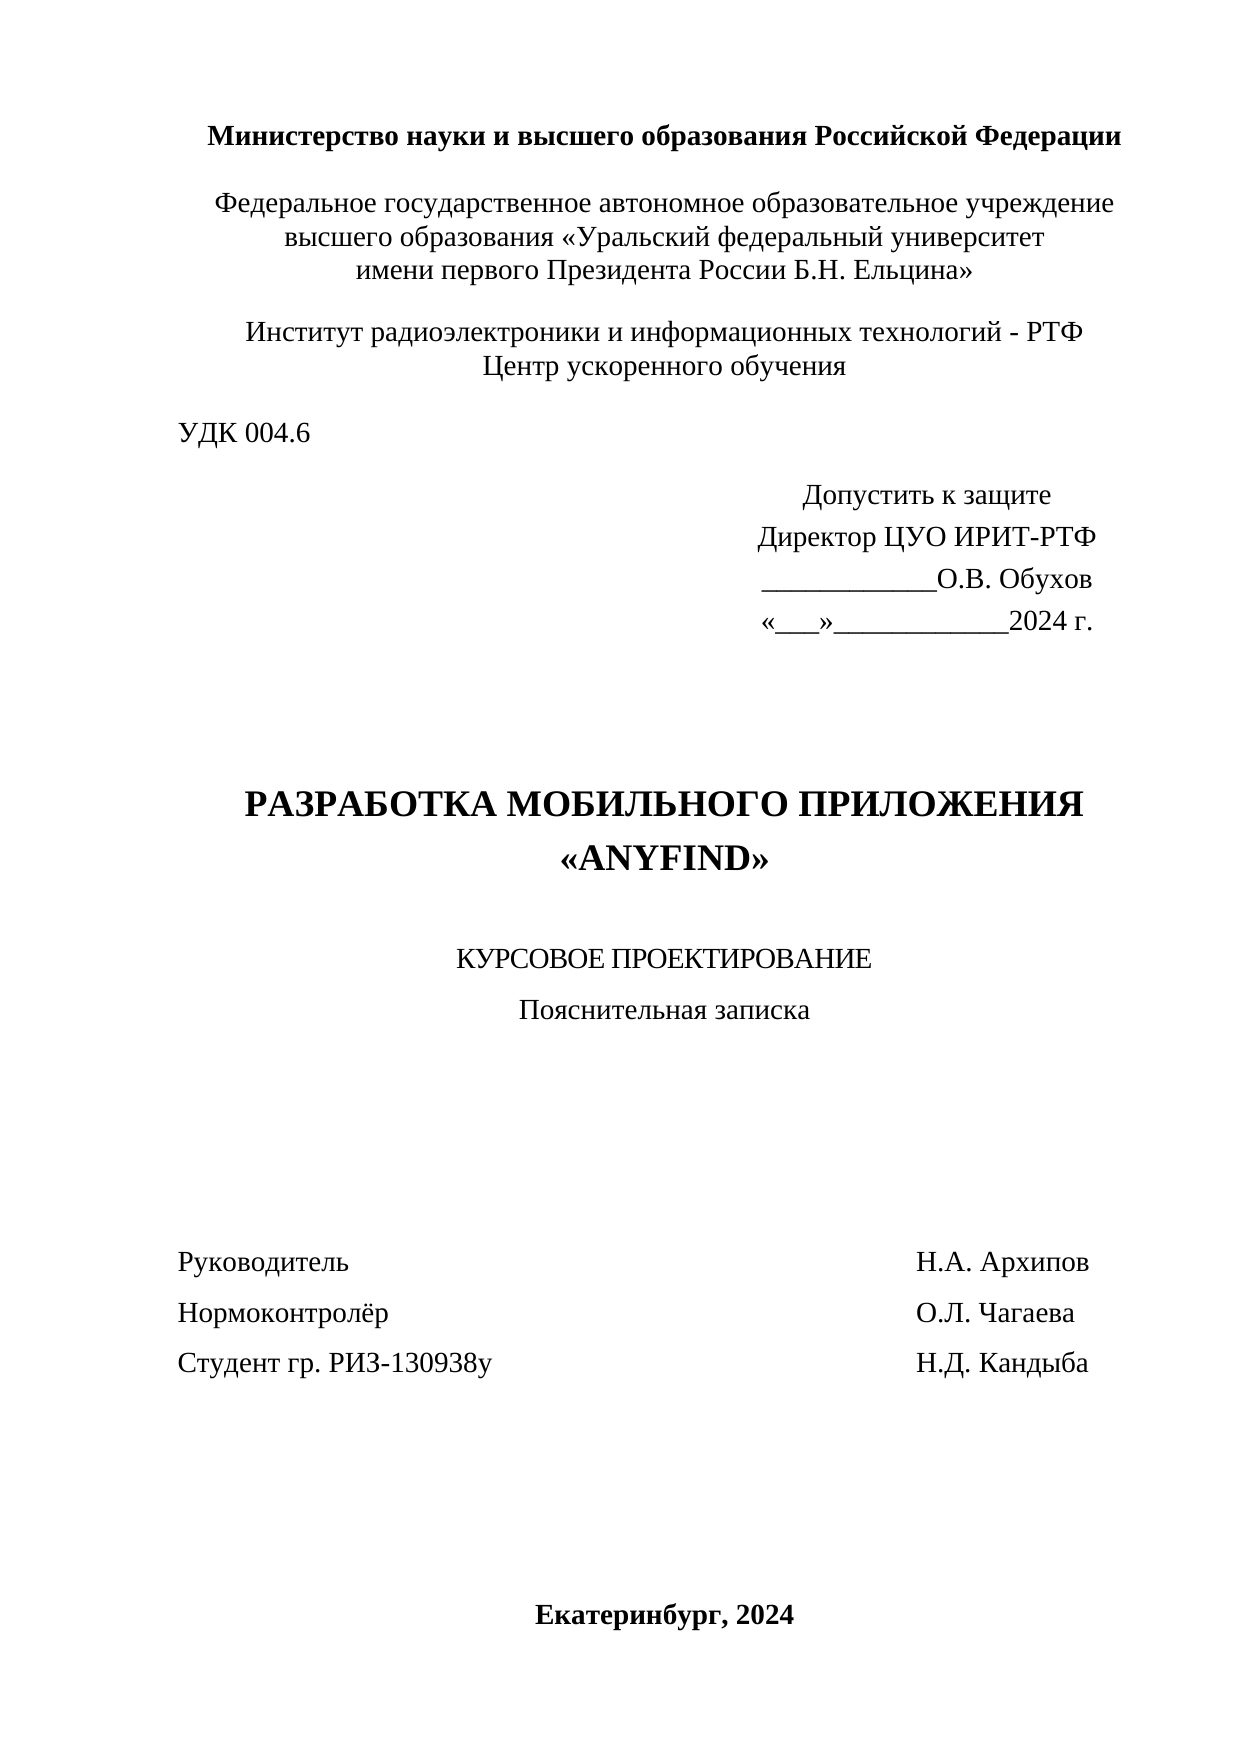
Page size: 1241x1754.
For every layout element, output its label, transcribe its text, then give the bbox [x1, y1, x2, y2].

text УДК 004.6 [177, 415, 1152, 449]
text Директор ЦУО ИРИТ-РТФ [702, 519, 1152, 553]
text Допустить к защите [702, 477, 1152, 511]
text Институт радиоэлектроники и информационных технологий - РТФ [177, 314, 1152, 348]
text Федеральное государственное автономное образовательное учреждение [177, 185, 1152, 219]
text КУРСОВОЕ ПРОЕКТИРОВАНИЕ [177, 941, 1152, 974]
text ____________О.В. Обухов [702, 561, 1152, 595]
text Центр ускоренного обучения [177, 348, 1152, 382]
text высшего образования «Уральский федеральный университет [177, 219, 1152, 252]
text имени первого Президента России Б.Н. Ельцина» [177, 252, 1152, 286]
text Руководитель Н.А. Архипов [177, 1244, 1152, 1278]
text Екатеринбург, 2024 [177, 1597, 1152, 1630]
text Студент гр. РИЗ-130938у Н.Д. Кандыба [177, 1345, 1152, 1379]
text Нормоконтpолёр О.Л. Чагаева [177, 1295, 1152, 1328]
text «___»____________2024 г. [702, 603, 1152, 637]
text РАЗРАБОТКА МОБИЛЬНОГО ПРИЛОЖЕНИЯ «ANYFIND» [177, 782, 1152, 879]
text Пояснительная записка [177, 992, 1152, 1026]
text Министерство науки и высшего образования Российской Федерации [177, 118, 1152, 152]
